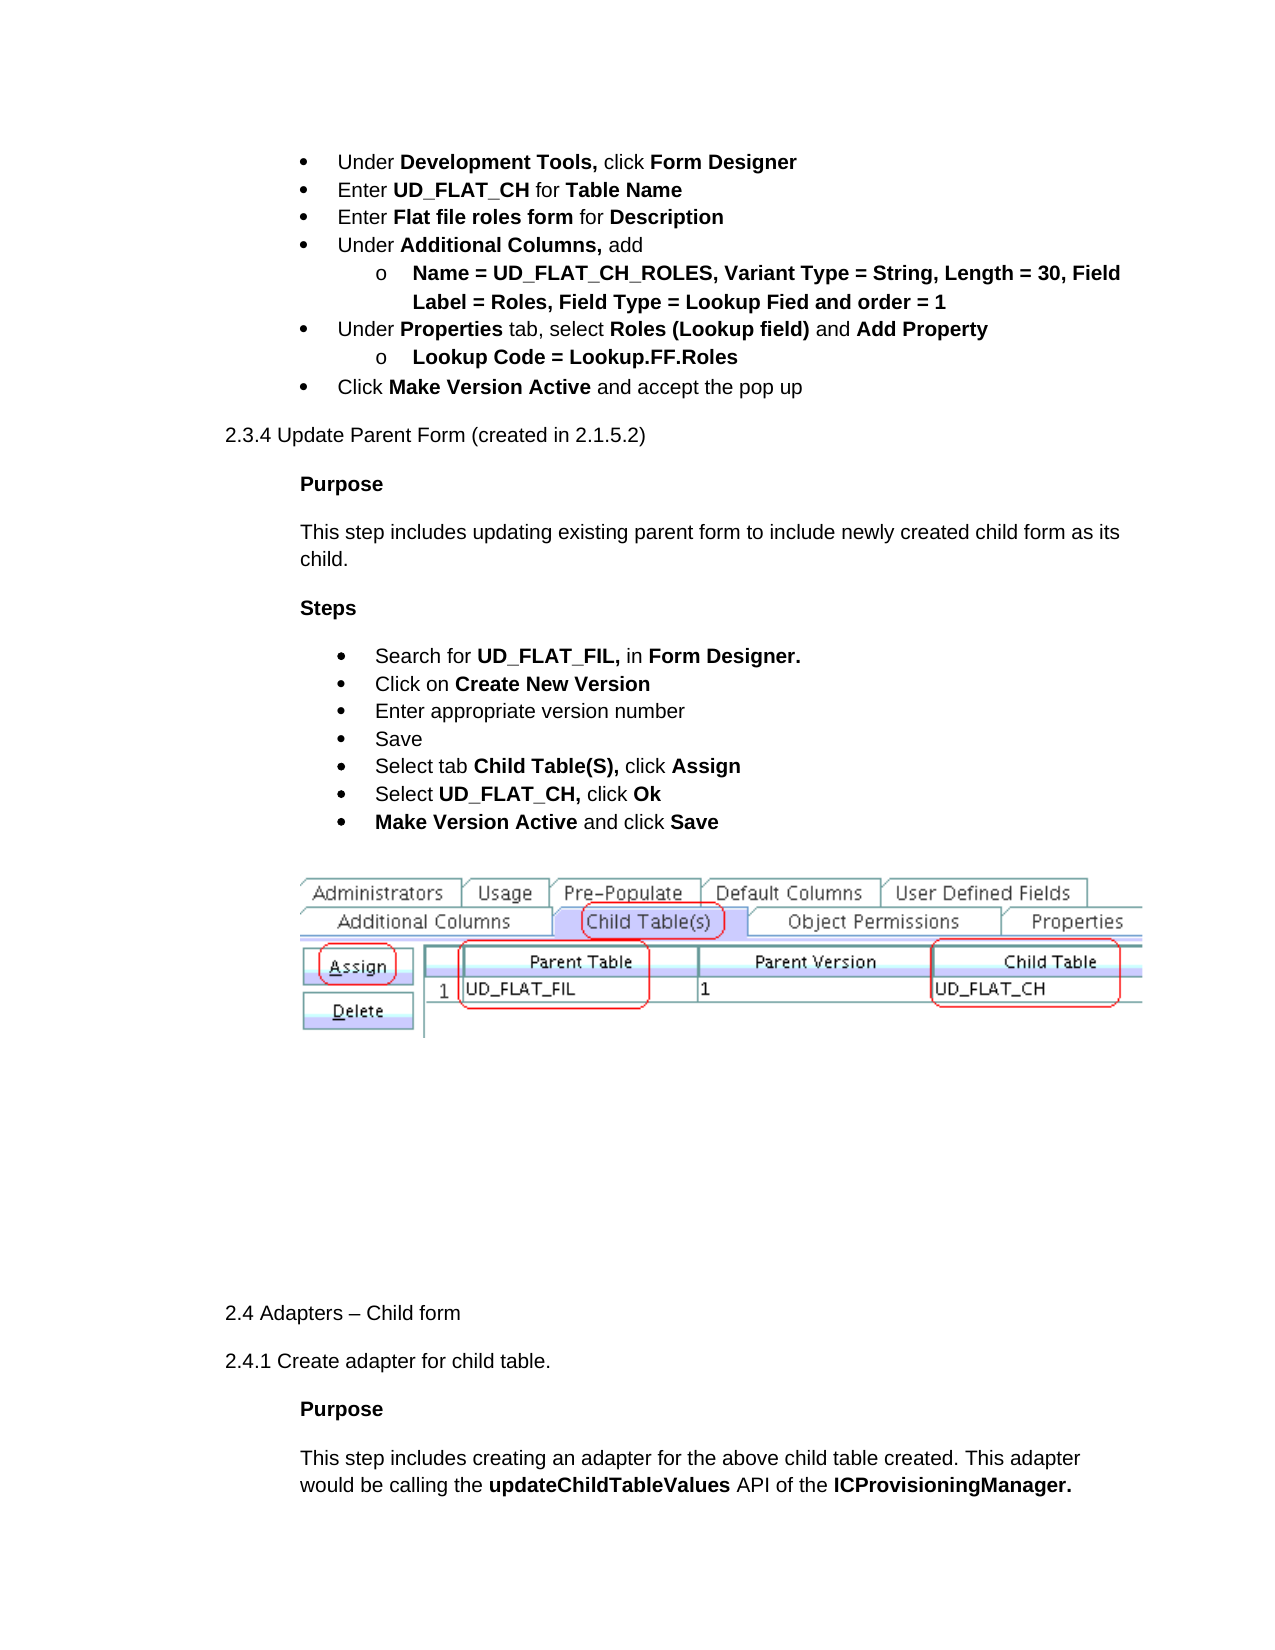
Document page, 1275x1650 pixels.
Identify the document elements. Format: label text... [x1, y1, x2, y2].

text Purpose [150, 1397, 1125, 1421]
text This step includes updating existing parent form to include newly created child form as its child. [300, 520, 1125, 571]
text 2.4.1 Create adapter for child table. [150, 1349, 1125, 1373]
list Lookup Code = Lookup.FF.Roles [375, 345, 1125, 371]
list Select tab Child Table(S), click Assign [337, 754, 1125, 778]
list Make Version Active and click Save [337, 809, 1125, 833]
list Save [337, 727, 1125, 751]
text 2.3.4 Update Parent Form (created in 2.1.5.2) [225, 423, 1125, 447]
list Under Additional Columns, add [300, 233, 1125, 257]
text 2.4 Adapters – Child form [150, 1301, 1125, 1324]
list Enter Flat file roles form for Description [300, 205, 1125, 229]
list Under Properties tab, select Roles (Lookup field) and Add Property [300, 317, 1125, 341]
list Name = UD_FLAT_CH_ROLES, Variant Type = String, Length = 30, Field Label = Roles, Field Type = Lookup Fied and order = 1 [375, 260, 1125, 314]
list Select UD_FLAT_CH, click Ok [337, 782, 1125, 806]
list Enter appropriate version number [337, 699, 1125, 723]
text Steps [300, 596, 1125, 619]
list Search for UD_FLAT_FIL, in Form Designer. [337, 644, 1125, 668]
list Under Development Tools, click Form Designer [300, 150, 1125, 174]
list Click on Create New Version [337, 671, 1125, 696]
picture [300, 864, 1143, 1038]
list Click Make Version Active and accept the pop up [300, 374, 1125, 399]
list Enter UD_FLAT_CH for Table Name [300, 178, 1125, 202]
text Purpose [225, 471, 1125, 495]
text This step includes creating an adapter for the above child table created. This adapter would be calling the updateChildTableValues API of the ICProvisioningManager. [300, 1446, 1125, 1497]
